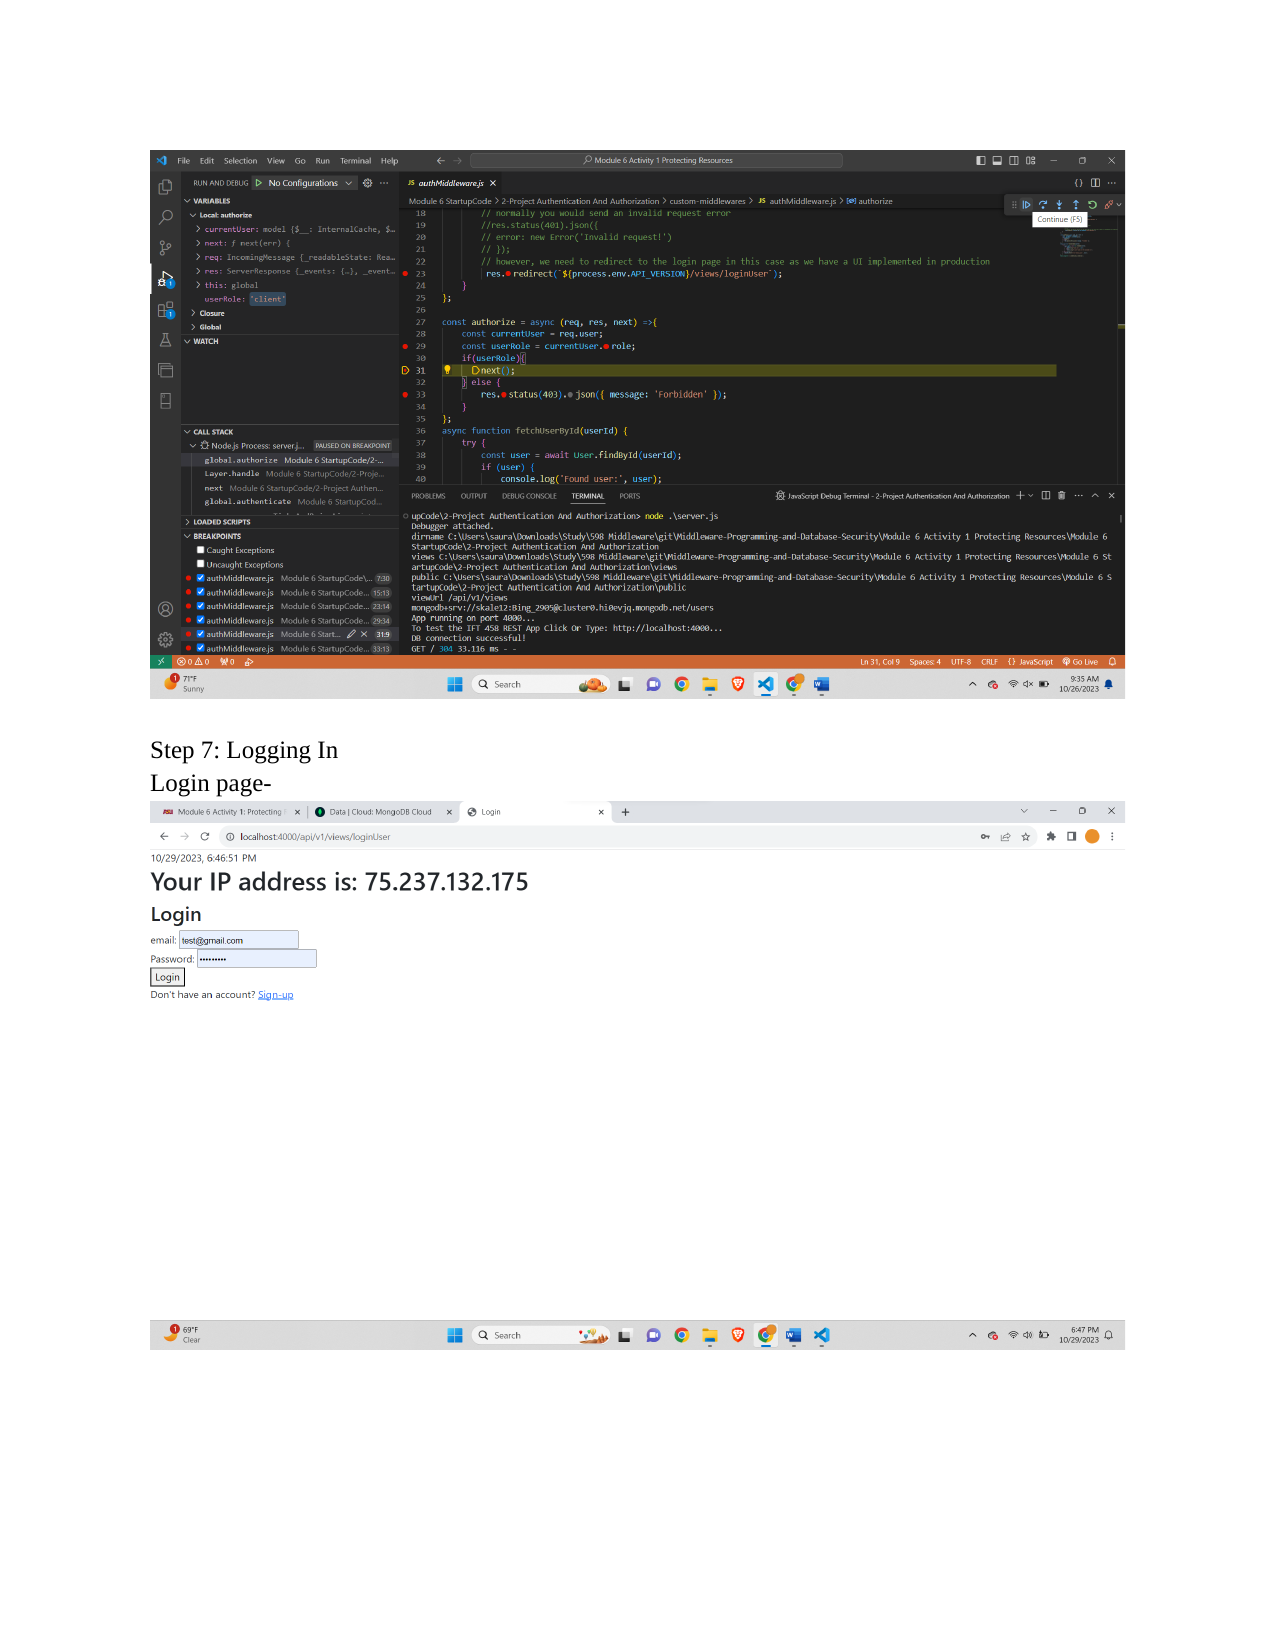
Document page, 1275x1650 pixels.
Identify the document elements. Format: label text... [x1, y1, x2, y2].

picture [150, 150, 1125, 699]
text Step 7: Logging In [150, 735, 1125, 764]
picture [150, 801, 1125, 1350]
text Login page- [150, 768, 1125, 797]
